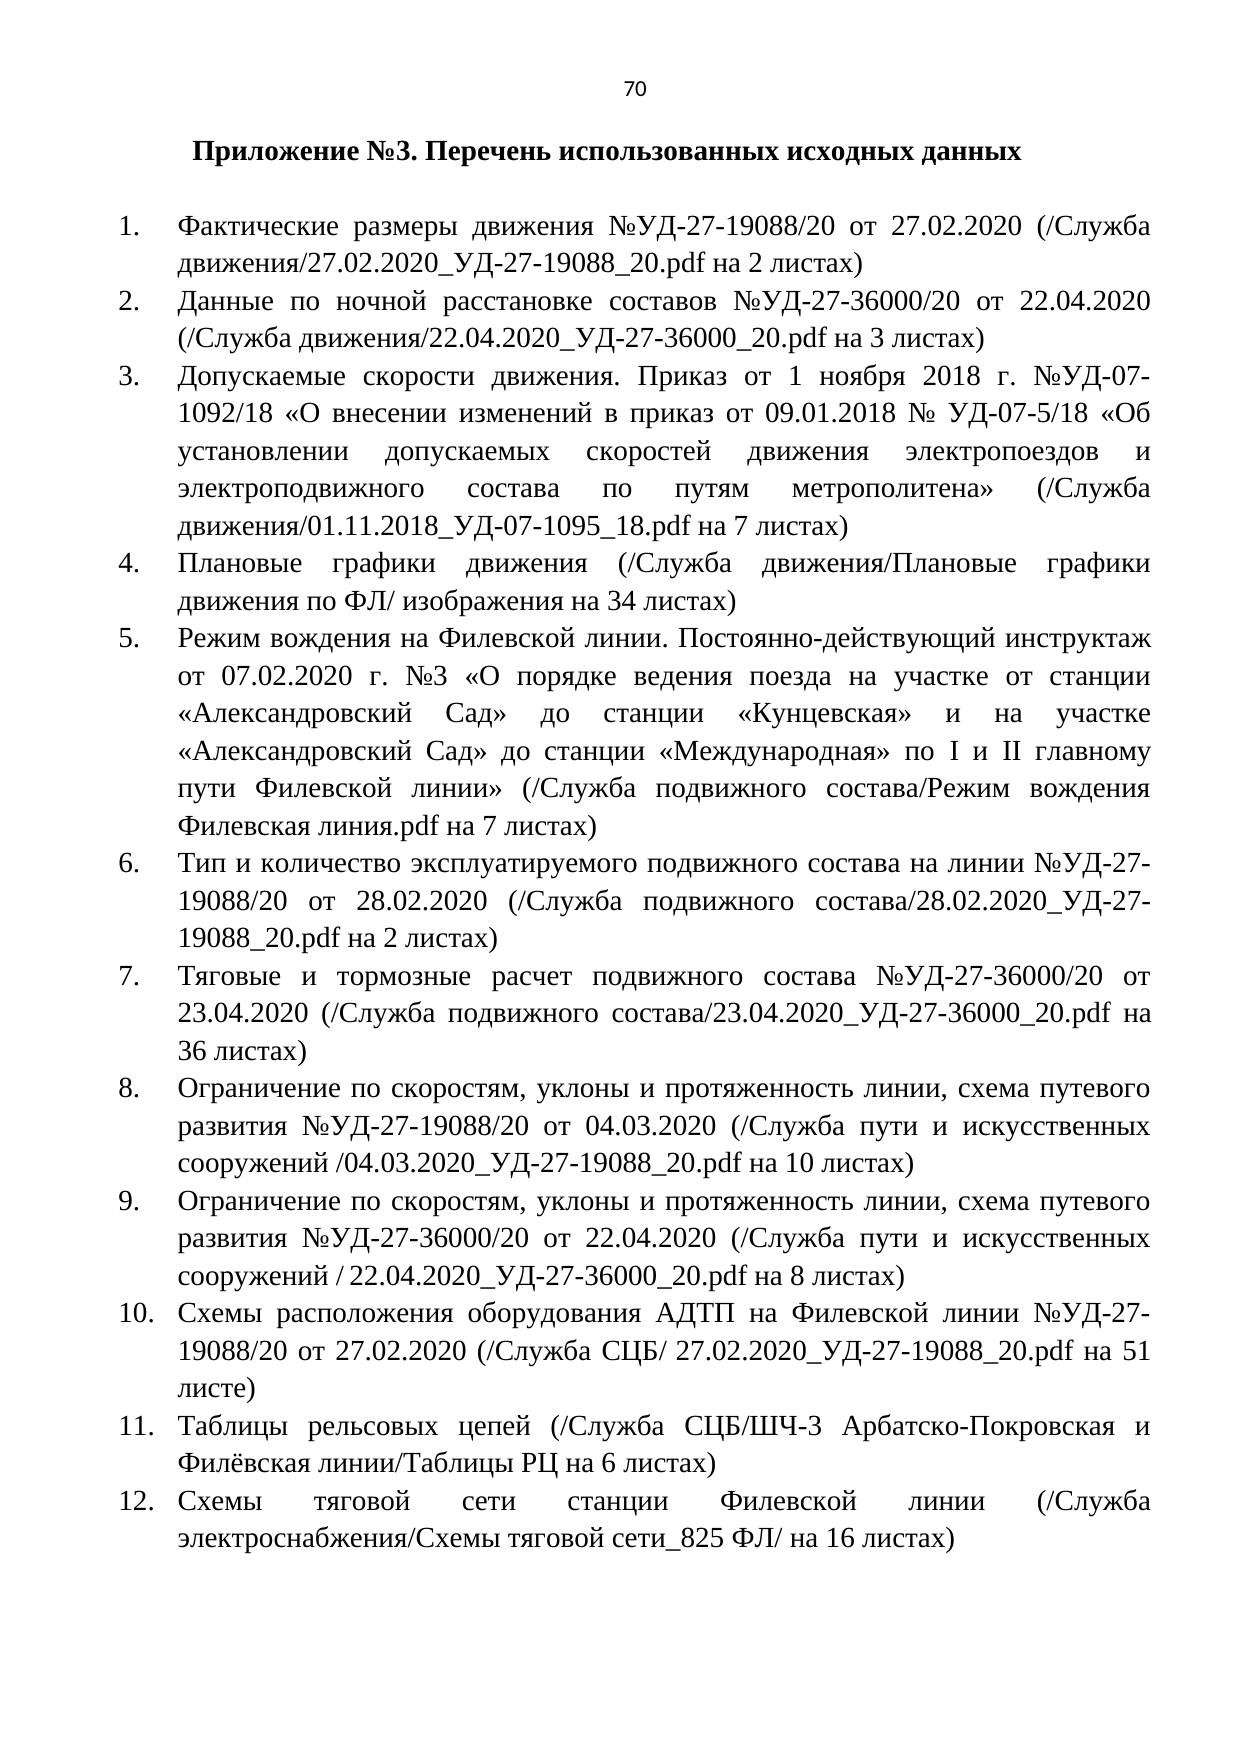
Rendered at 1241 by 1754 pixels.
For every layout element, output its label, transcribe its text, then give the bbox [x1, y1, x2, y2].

list Режим вождения на Филевской линии. Постоянно-действующий инструктаж от 07.02.2020 г. №3 «О порядке ведения поезда на участке от станции «Александровский Сад» до станции «Кунцевская» и на участке «Александровский Сад» до станции «Международная» по I и II главному пути Филевской линии» (/Служба подвижного состава/Режим вождения Филевская линия.pdf на 7 листах) [118, 617, 1152, 842]
list Тип и количество эксплуатируемого подвижного состава на линии №УД-27-19088/20 от 28.02.2020 (/Служба подвижного состава/28.02.2020_УД-27-19088_20.pdf на 2 листах) [118, 842, 1152, 955]
list Допускаемые скорости движения. Приказ от 1 ноября 2018 г. №УД-07-1092/18 «О внесении изменений в приказ от 09.01.2018 № УД-07-5/18 «Об установлении допускаемых скоростей движения электропоездов и электроподвижного состава по путям метрополитена» (/Служба движения/01.11.2018_УД-07-1095_18.pdf на 7 листах) [118, 355, 1152, 542]
list Данные по ночной расстановке составов №УД-27-36000/20 от 22.04.2020 (/Служба движения/22.04.2020_УД-27-36000_20.pdf на 3 листах) [118, 280, 1152, 355]
list Тяговые и тормозные расчет подвижного состава №УД-27-36000/20 от 23.04.2020 (/Служба подвижного состава/23.04.2020_УД-27-36000_20.pdf на 36 листах) [118, 955, 1152, 1067]
list Плановые графики движения (/Служба движения/Плановые графики движения по ФЛ/ изображения на 34 листах) [118, 542, 1152, 617]
list Приложение №3. Перечень использованных исходных данных [192, 130, 1152, 167]
list Таблицы рельсовых цепей (/Служба СЦБ/ШЧ-3 Арбатско-Покровская и Филёвская линии/Таблицы РЦ на 6 листах) [118, 1405, 1152, 1480]
list Ограничение по скоростям, уклоны и протяженность линии, схема путевого развития №УД-27-19088/20 от 04.03.2020 (/Служба пути и искусственных сооружений /04.03.2020_УД-27-19088_20.pdf на 10 листах) [118, 1067, 1152, 1180]
list Ограничение по скоростям, уклоны и протяженность линии, схема путевого развития №УД-27-36000/20 от 22.04.2020 (/Служба пути и искусственных сооружений / 22.04.2020_УД-27-36000_20.pdf на 8 листах) [118, 1180, 1152, 1292]
list Схемы тяговой сети станции Филевской линии (/Служба электроснабжения/Схемы тяговой сети_825 ФЛ/ на 16 листах) [118, 1480, 1152, 1555]
list Фактические размеры движения №УД-27-19088/20 от 27.02.2020 (/Служба движения/27.02.2020_УД-27-19088_20.pdf на 2 листах) [118, 205, 1152, 280]
list Схемы расположения оборудования АДТП на Филевской линии №УД-27-19088/20 от 27.02.2020 (/Служба СЦБ/ 27.02.2020_УД-27-19088_20.pdf на 51 листе) [118, 1292, 1152, 1405]
